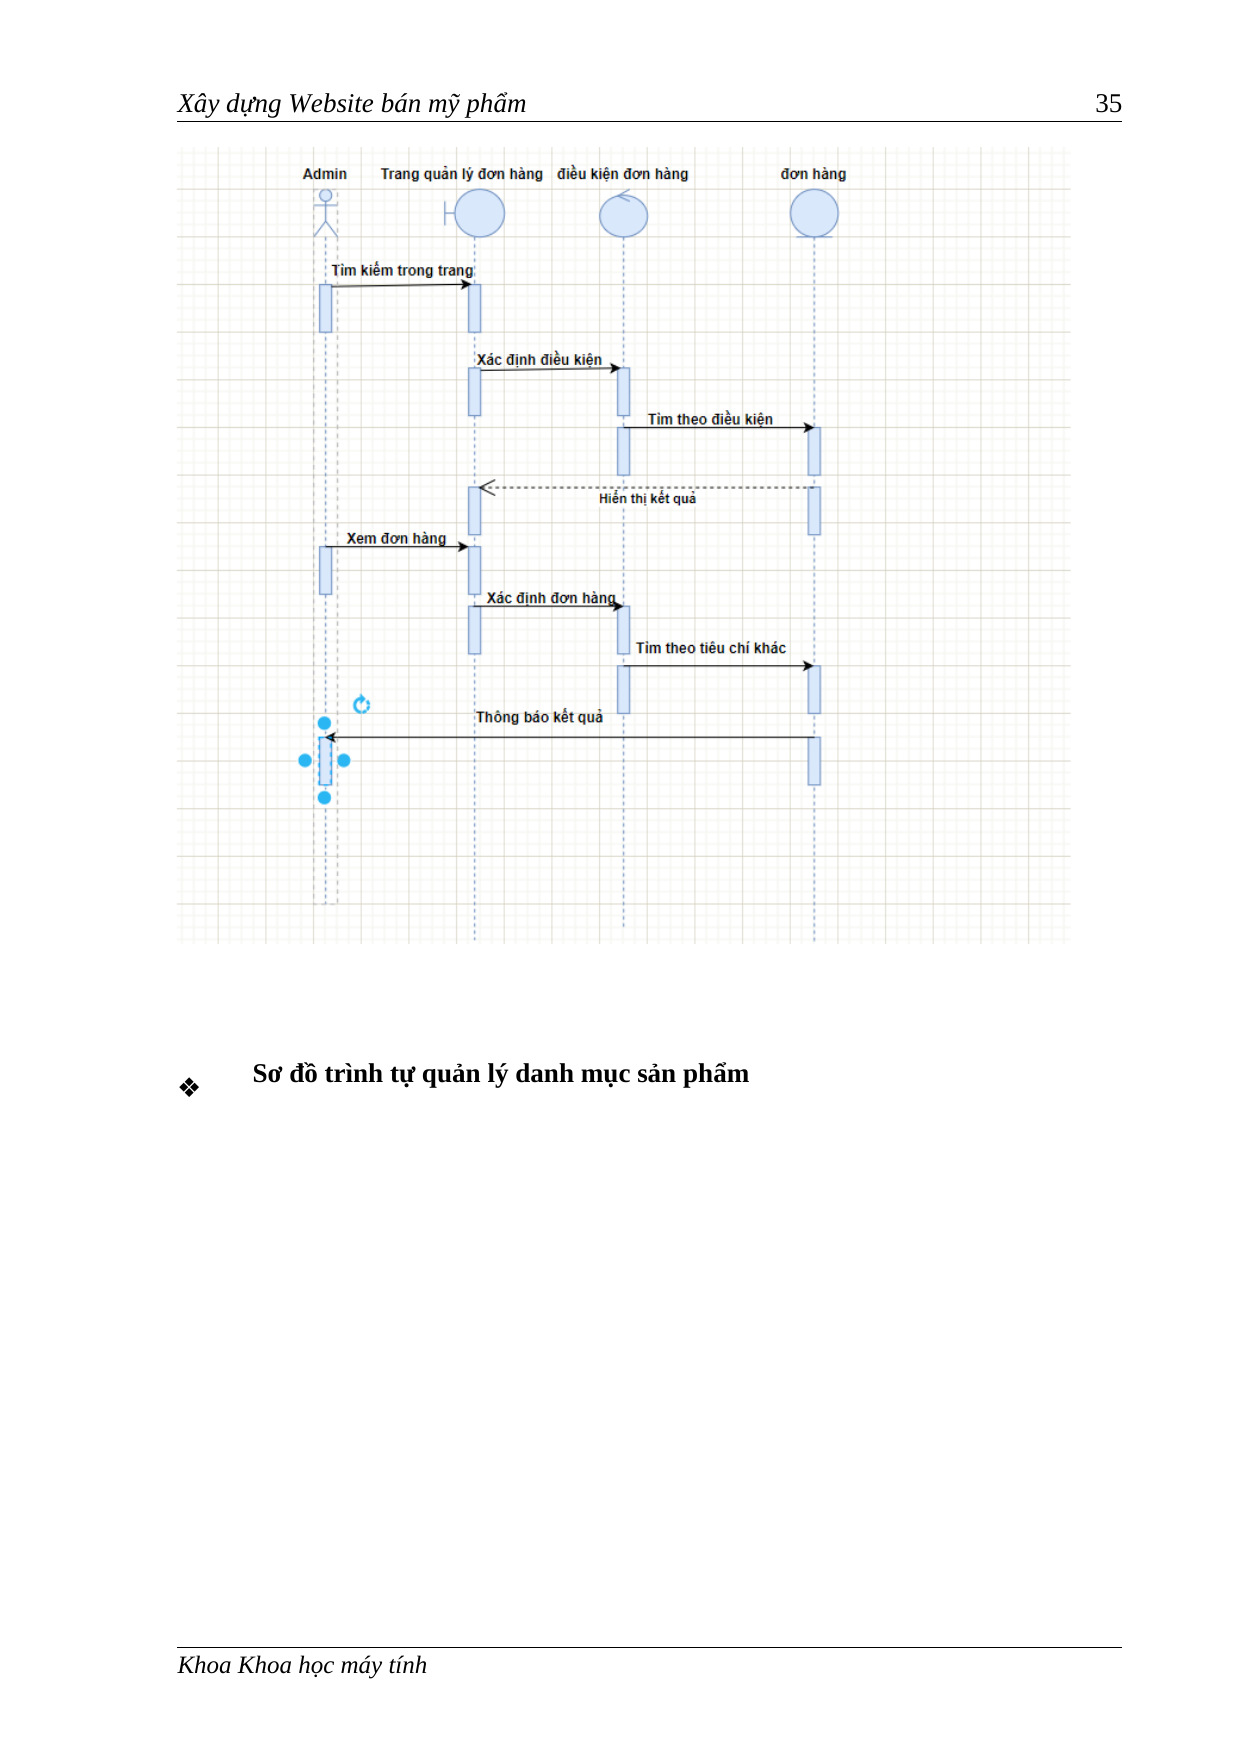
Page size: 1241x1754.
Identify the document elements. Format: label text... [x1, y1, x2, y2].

picture [176, 147, 1071, 944]
list Sơ đồ trình tự quản lý danh mục sản phẩm [177, 1057, 1122, 1113]
